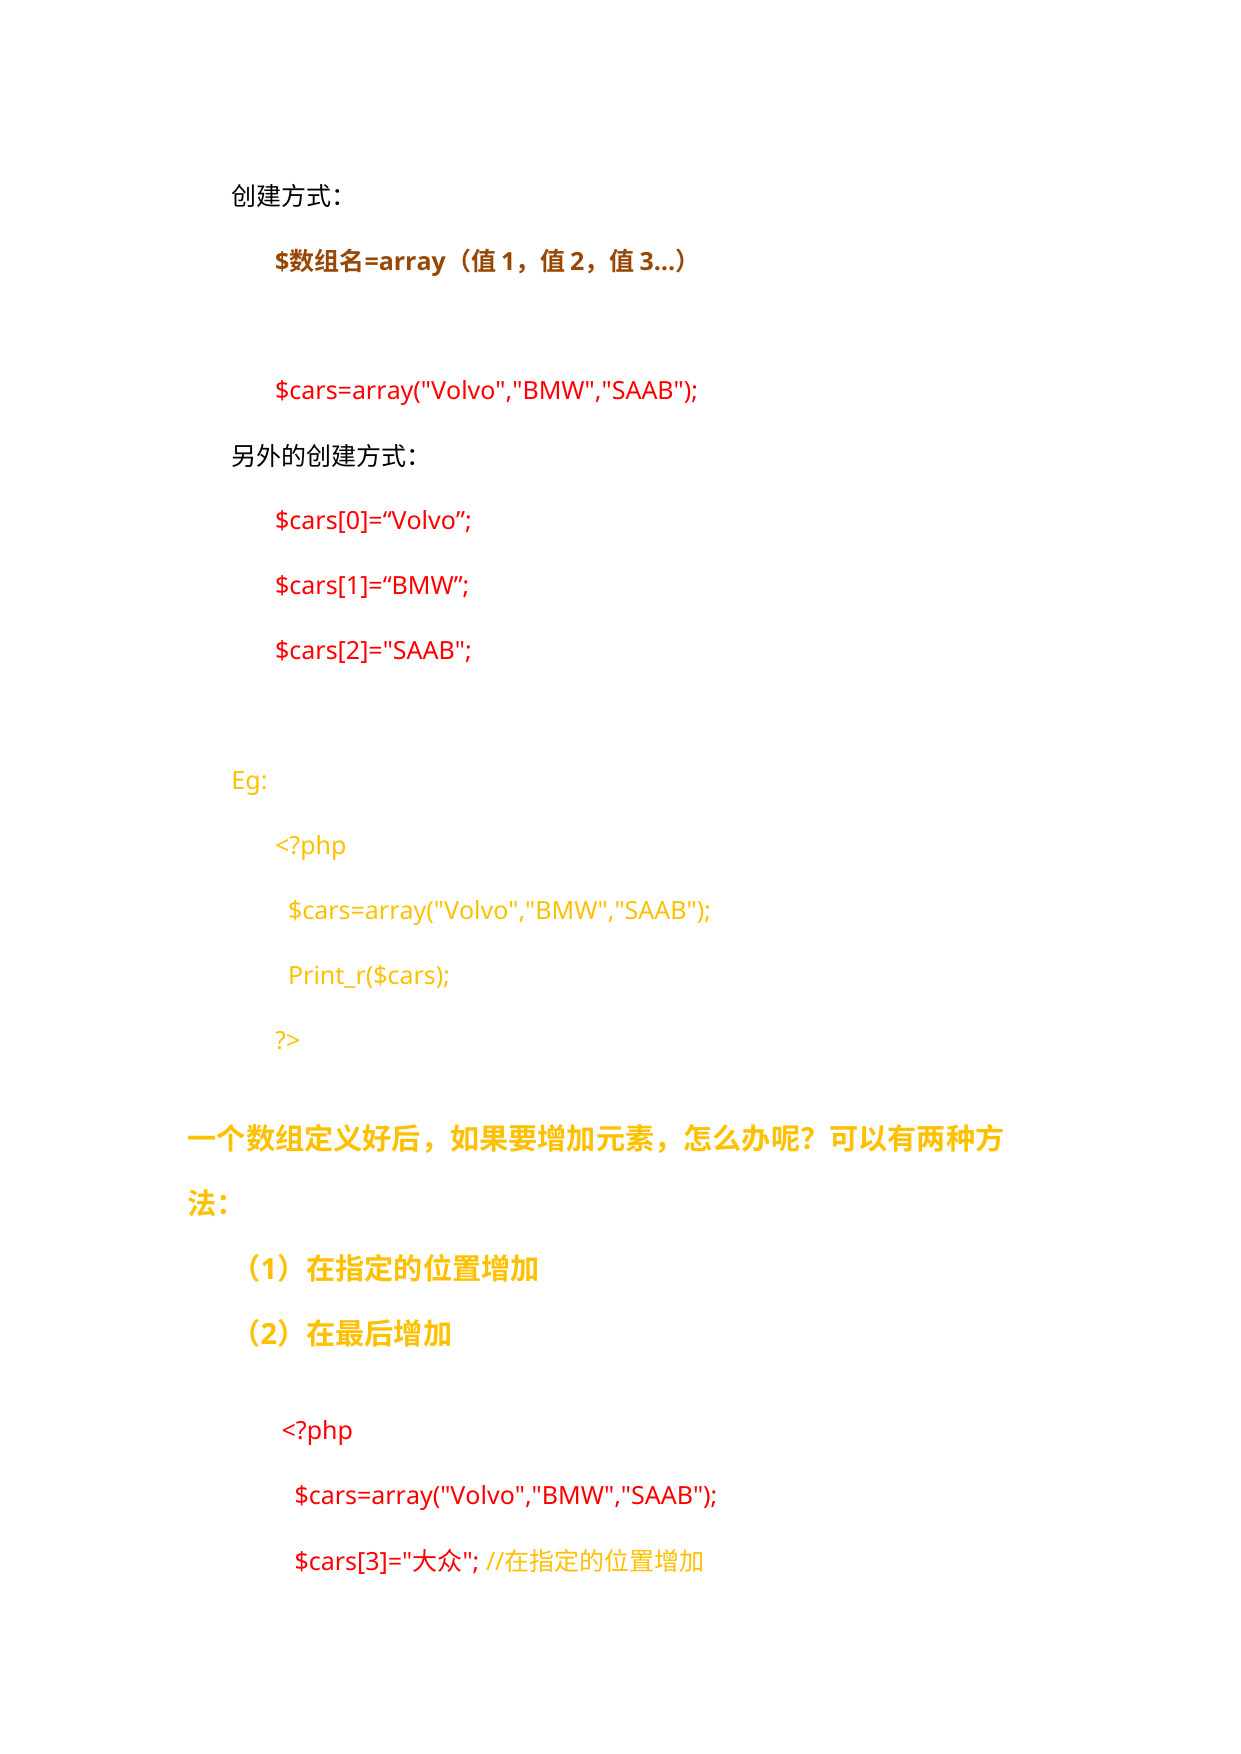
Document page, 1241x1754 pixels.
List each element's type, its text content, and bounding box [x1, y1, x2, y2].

text 另外的创建方式： [187, 422, 1053, 487]
text （2）在最后增加 [187, 1299, 1053, 1364]
text <?php [231, 812, 1053, 877]
text $cars[1]=“BMW”; [231, 552, 1053, 617]
text $cars[3]="大众"; //在指定的位置增加 [231, 1527, 1053, 1592]
text <?php [231, 1397, 1053, 1462]
text ?> [231, 1007, 1053, 1072]
text （1）在指定的位置增加 [187, 1234, 1053, 1299]
text $cars[0]=“Volvo”; [231, 487, 1053, 552]
text $cars=array("Volvo","BMW","SAAB"); [231, 877, 1053, 942]
text Print_r($cars); [231, 942, 1053, 1007]
text Eg: [187, 747, 1053, 812]
text $数组名=array（值1，值2，值3…） [231, 227, 1053, 292]
text $cars=array("Volvo","BMW","SAAB"); [231, 1462, 1053, 1527]
text 创建方式： [187, 162, 1053, 227]
text $cars=array("Volvo","BMW","SAAB"); [231, 357, 1053, 422]
text 一个数组定义好后，如果要增加元素，怎么办呢？可以有两种方法： [187, 1104, 1053, 1234]
text $cars[2]="SAAB"; [231, 617, 1053, 682]
